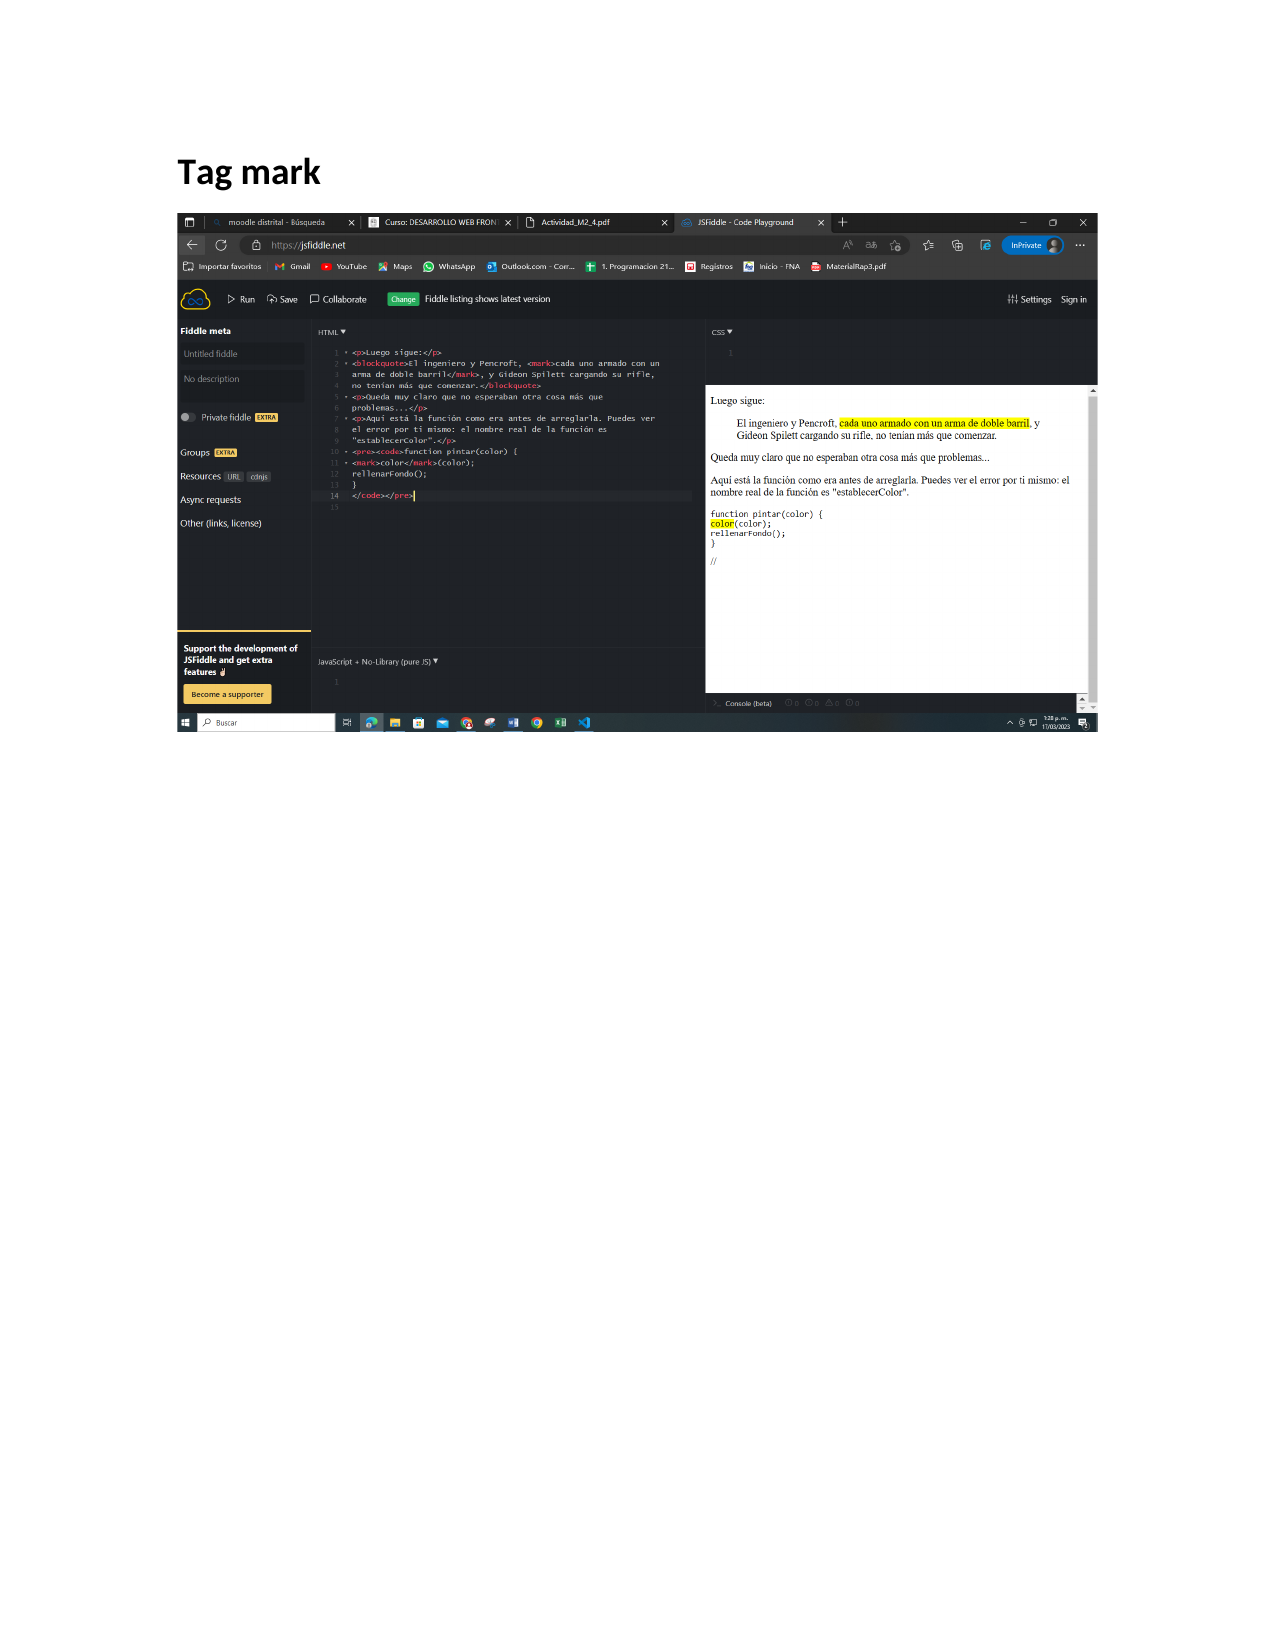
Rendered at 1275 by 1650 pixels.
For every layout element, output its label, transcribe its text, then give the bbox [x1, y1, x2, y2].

text Tag mark [177, 148, 1098, 193]
picture [177, 213, 1098, 732]
